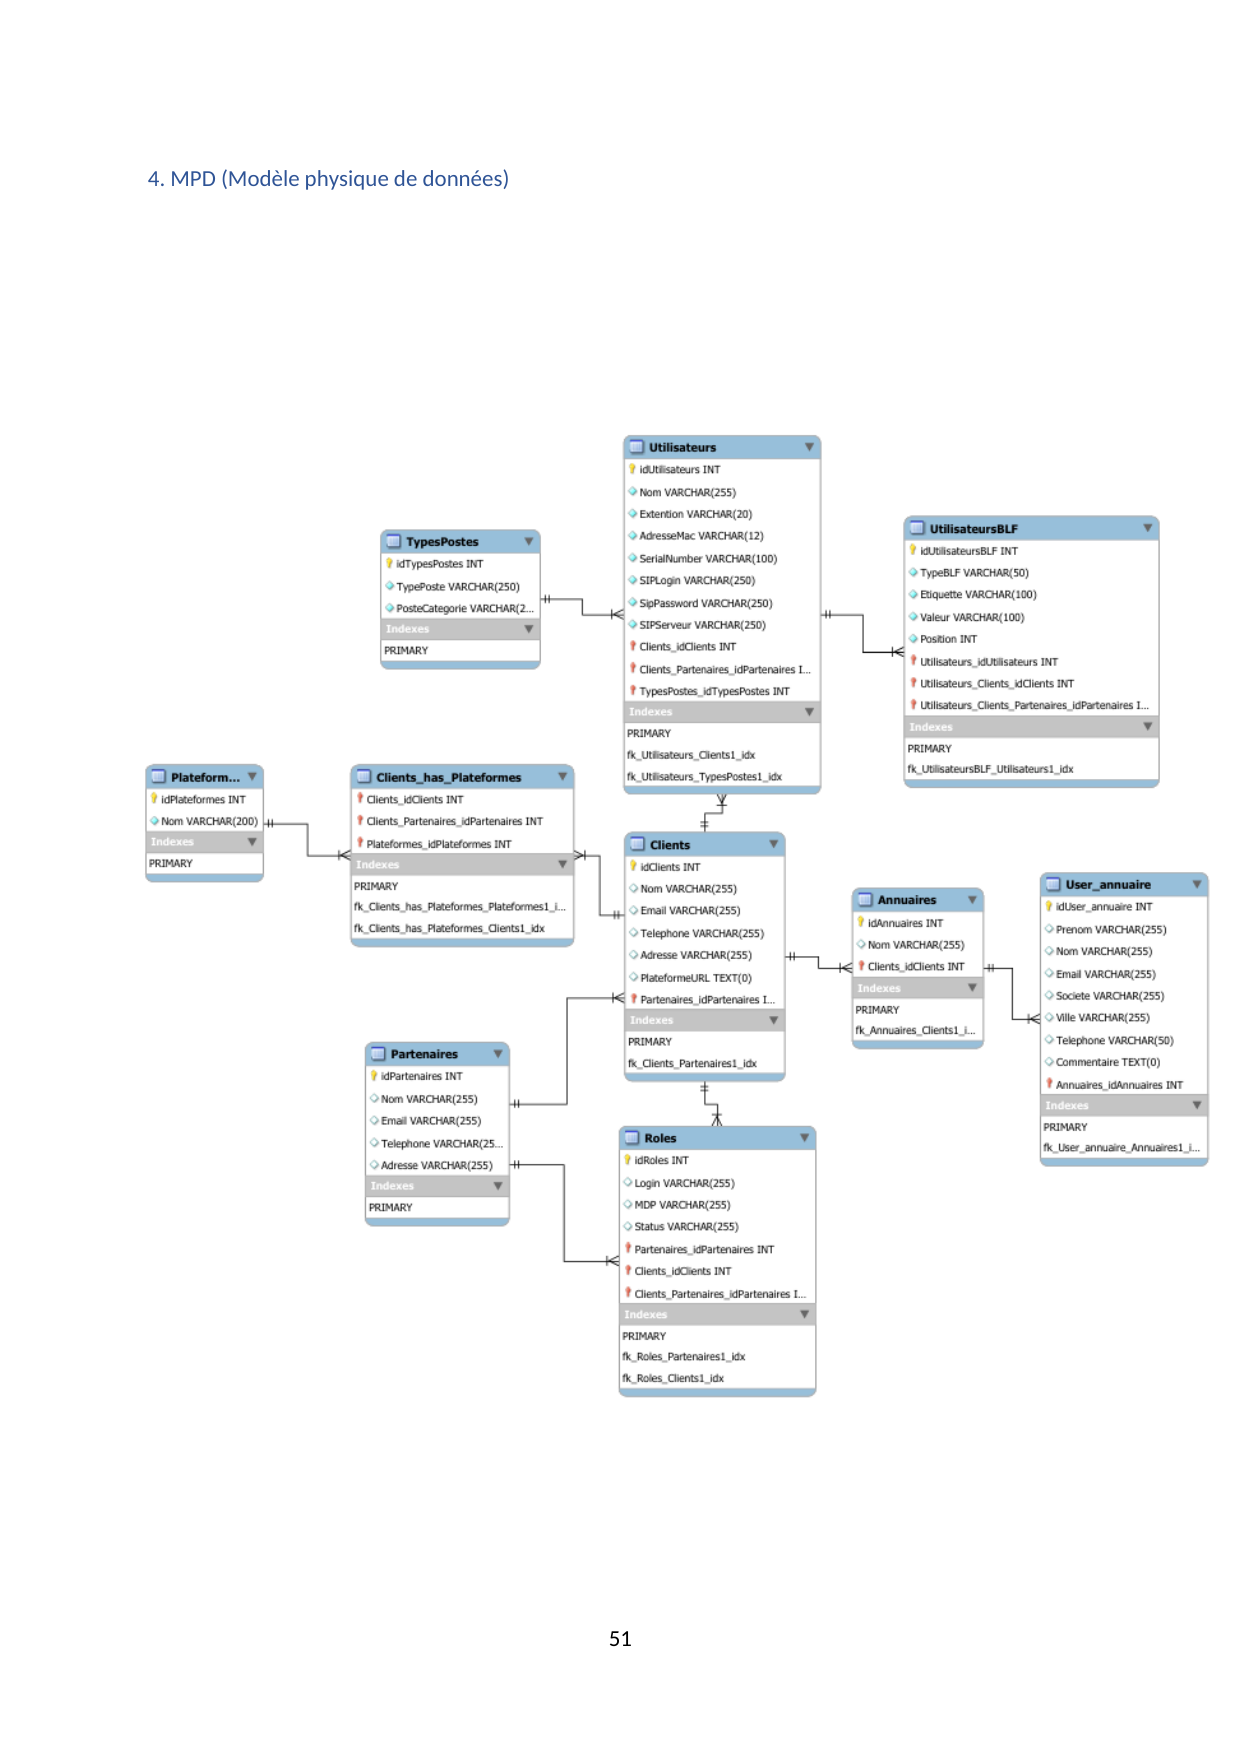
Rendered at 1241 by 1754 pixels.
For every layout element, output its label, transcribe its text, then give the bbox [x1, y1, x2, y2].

picture [0, 425, 1234, 1409]
subtitle 4. MPD (Modèle physique de données) [148, 164, 1093, 192]
